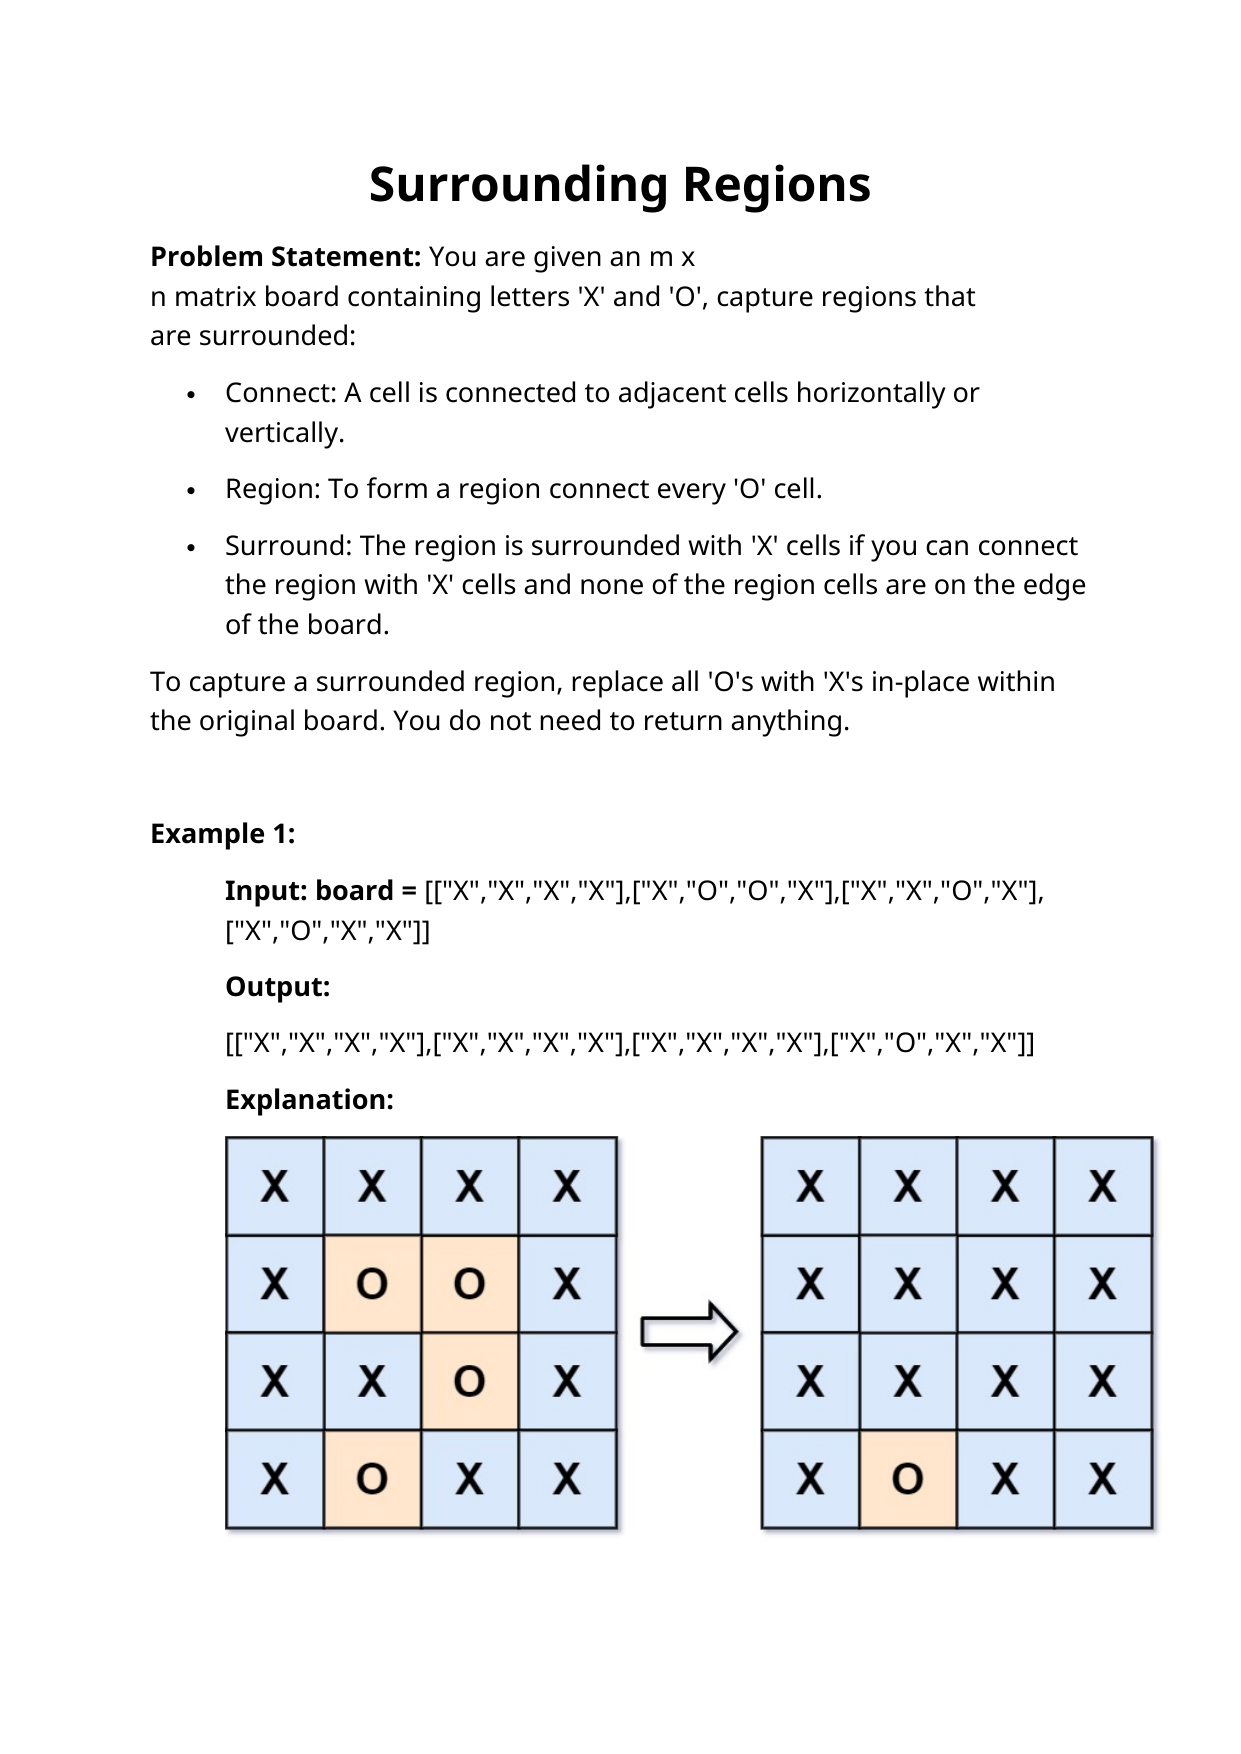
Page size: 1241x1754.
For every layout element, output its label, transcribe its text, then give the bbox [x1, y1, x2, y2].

text Surrounding Regions [150, 150, 1090, 215]
text To capture a surrounded region, replace all 'O's with 'X's in-place within the original board. You do not need to return anything. [150, 662, 1090, 739]
text Output: [225, 967, 1090, 1004]
text [["X","X","X","X"],["X","X","X","X"],["X","X","X","X"],["X","O","X","X"]] [225, 1024, 1090, 1061]
picture [225, 1136, 1166, 1542]
text Example 1: [150, 815, 1090, 852]
list Region: To form a region connect every 'O' cell. [187, 469, 1090, 506]
text Explanation: [225, 1080, 1090, 1117]
list Surround: The region is surrounded with 'X' cells if you can connect the region with 'X' cells and none of the region cells are on the edge of the board. [187, 526, 1090, 642]
list Connect: A cell is connected to adjacent cells horizontally or vertically. [187, 373, 1090, 450]
text Problem Statement: You are given an m x n matrix board containing letters 'X' and 'O', capture regions that are surrounded: [150, 237, 1090, 354]
text Input: board = [["X","X","X","X"],["X","O","O","X"],["X","X","O","X"],["X","O","X","X"]] [225, 871, 1090, 948]
